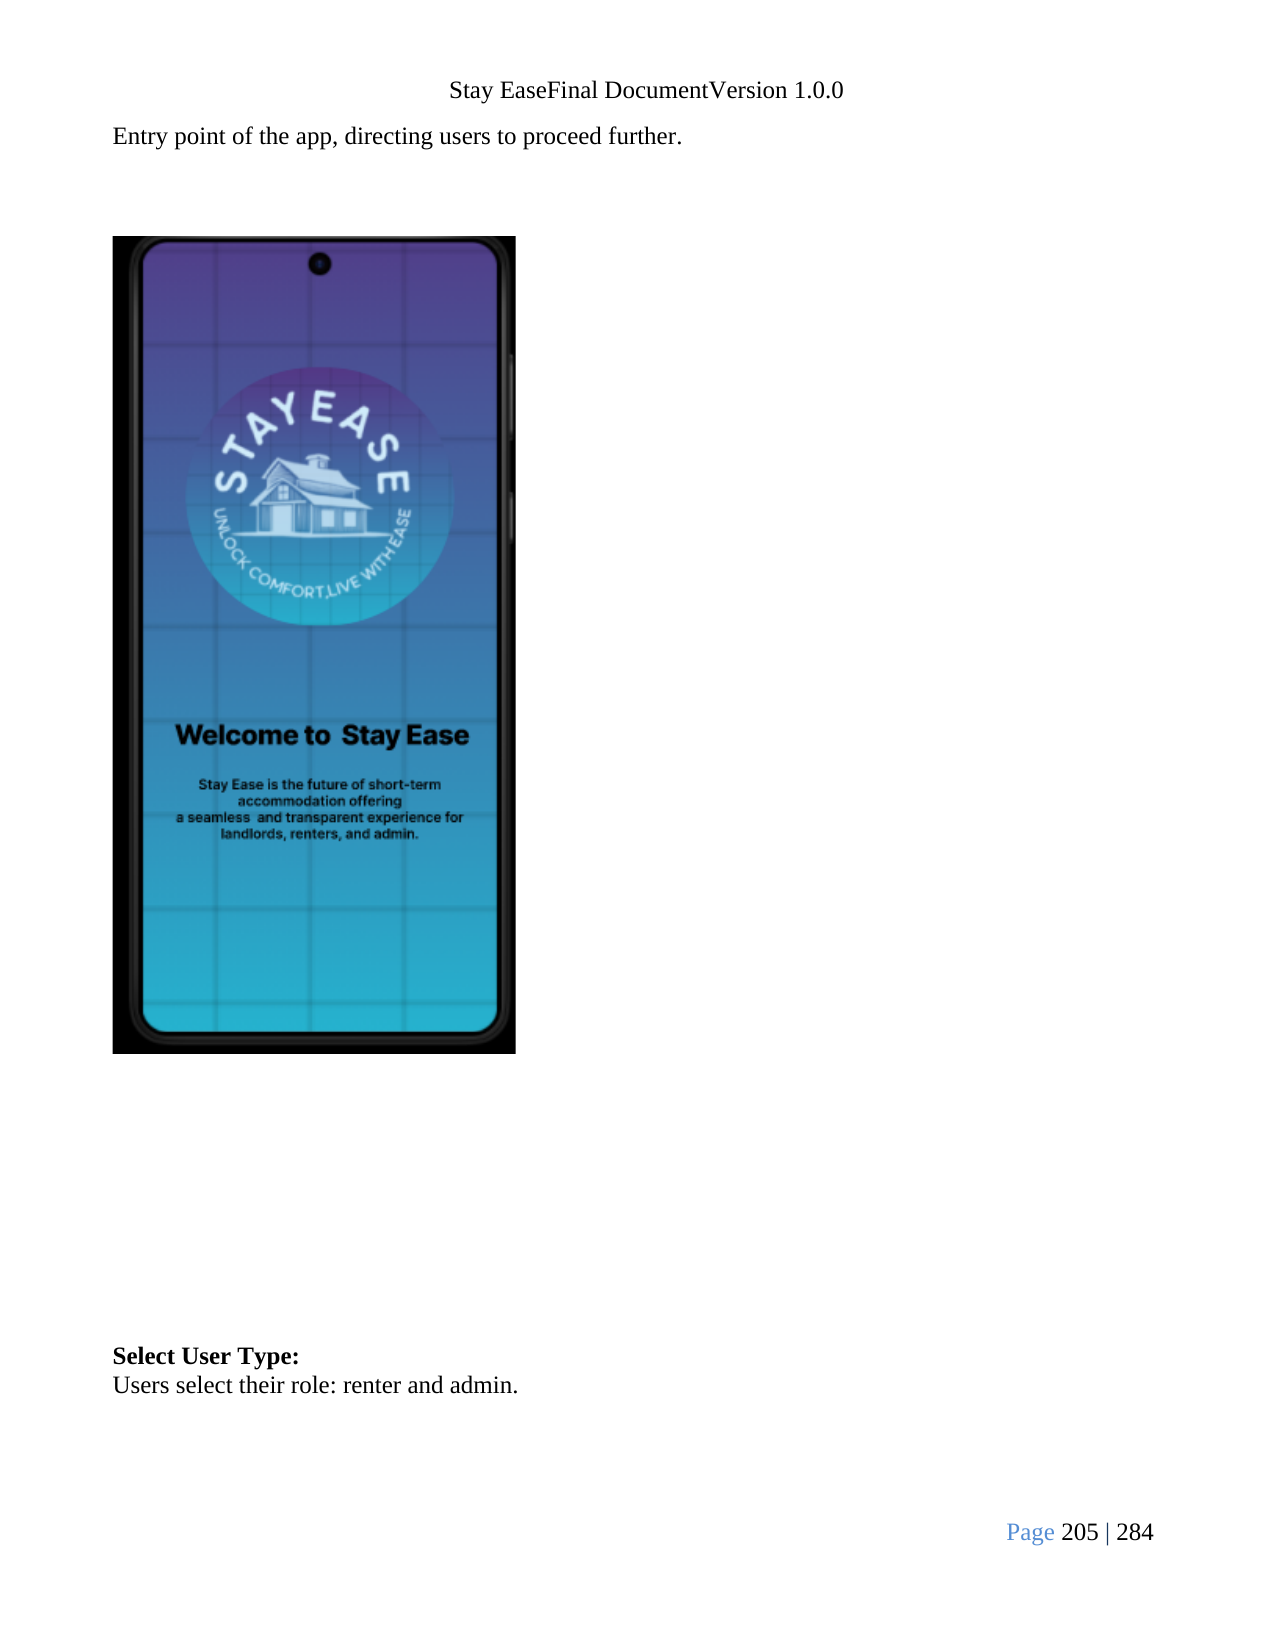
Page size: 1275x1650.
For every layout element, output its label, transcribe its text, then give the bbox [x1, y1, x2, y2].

text Select User Type: [112, 1341, 1181, 1370]
text Users select their role: renter and admin. [112, 1370, 1181, 1399]
text Entry point of the app, directing users to proceed further. [112, 121, 1181, 150]
picture [112, 236, 516, 1054]
